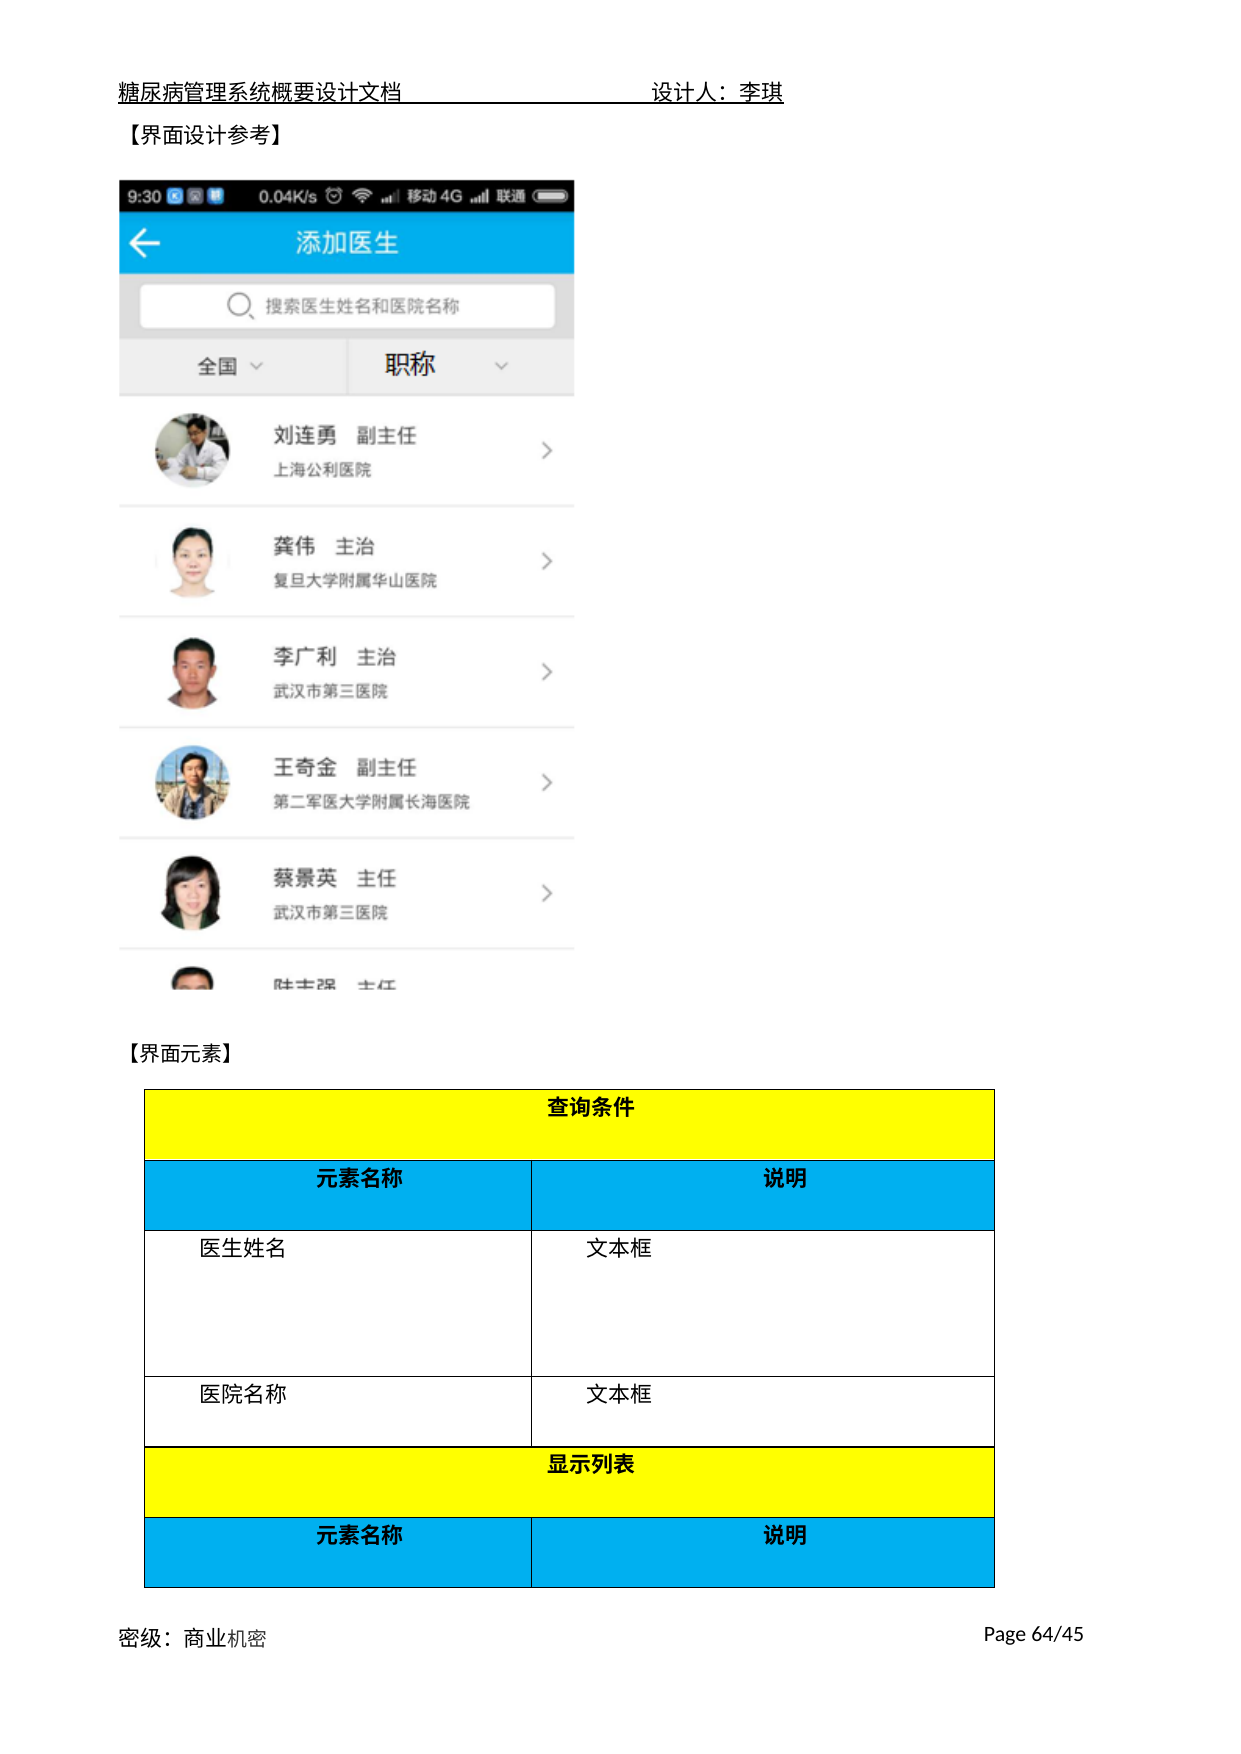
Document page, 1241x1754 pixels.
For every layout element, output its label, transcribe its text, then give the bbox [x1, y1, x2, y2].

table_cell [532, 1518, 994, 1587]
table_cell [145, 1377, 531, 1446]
subtitle 【界面元素】 [118, 1038, 1122, 1068]
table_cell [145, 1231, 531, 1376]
picture [118, 171, 576, 1026]
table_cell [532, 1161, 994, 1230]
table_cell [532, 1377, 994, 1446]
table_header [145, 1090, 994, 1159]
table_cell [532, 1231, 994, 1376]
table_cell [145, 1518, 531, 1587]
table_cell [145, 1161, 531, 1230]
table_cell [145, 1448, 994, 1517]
subtitle 【界面设计参考】 [118, 118, 1122, 150]
